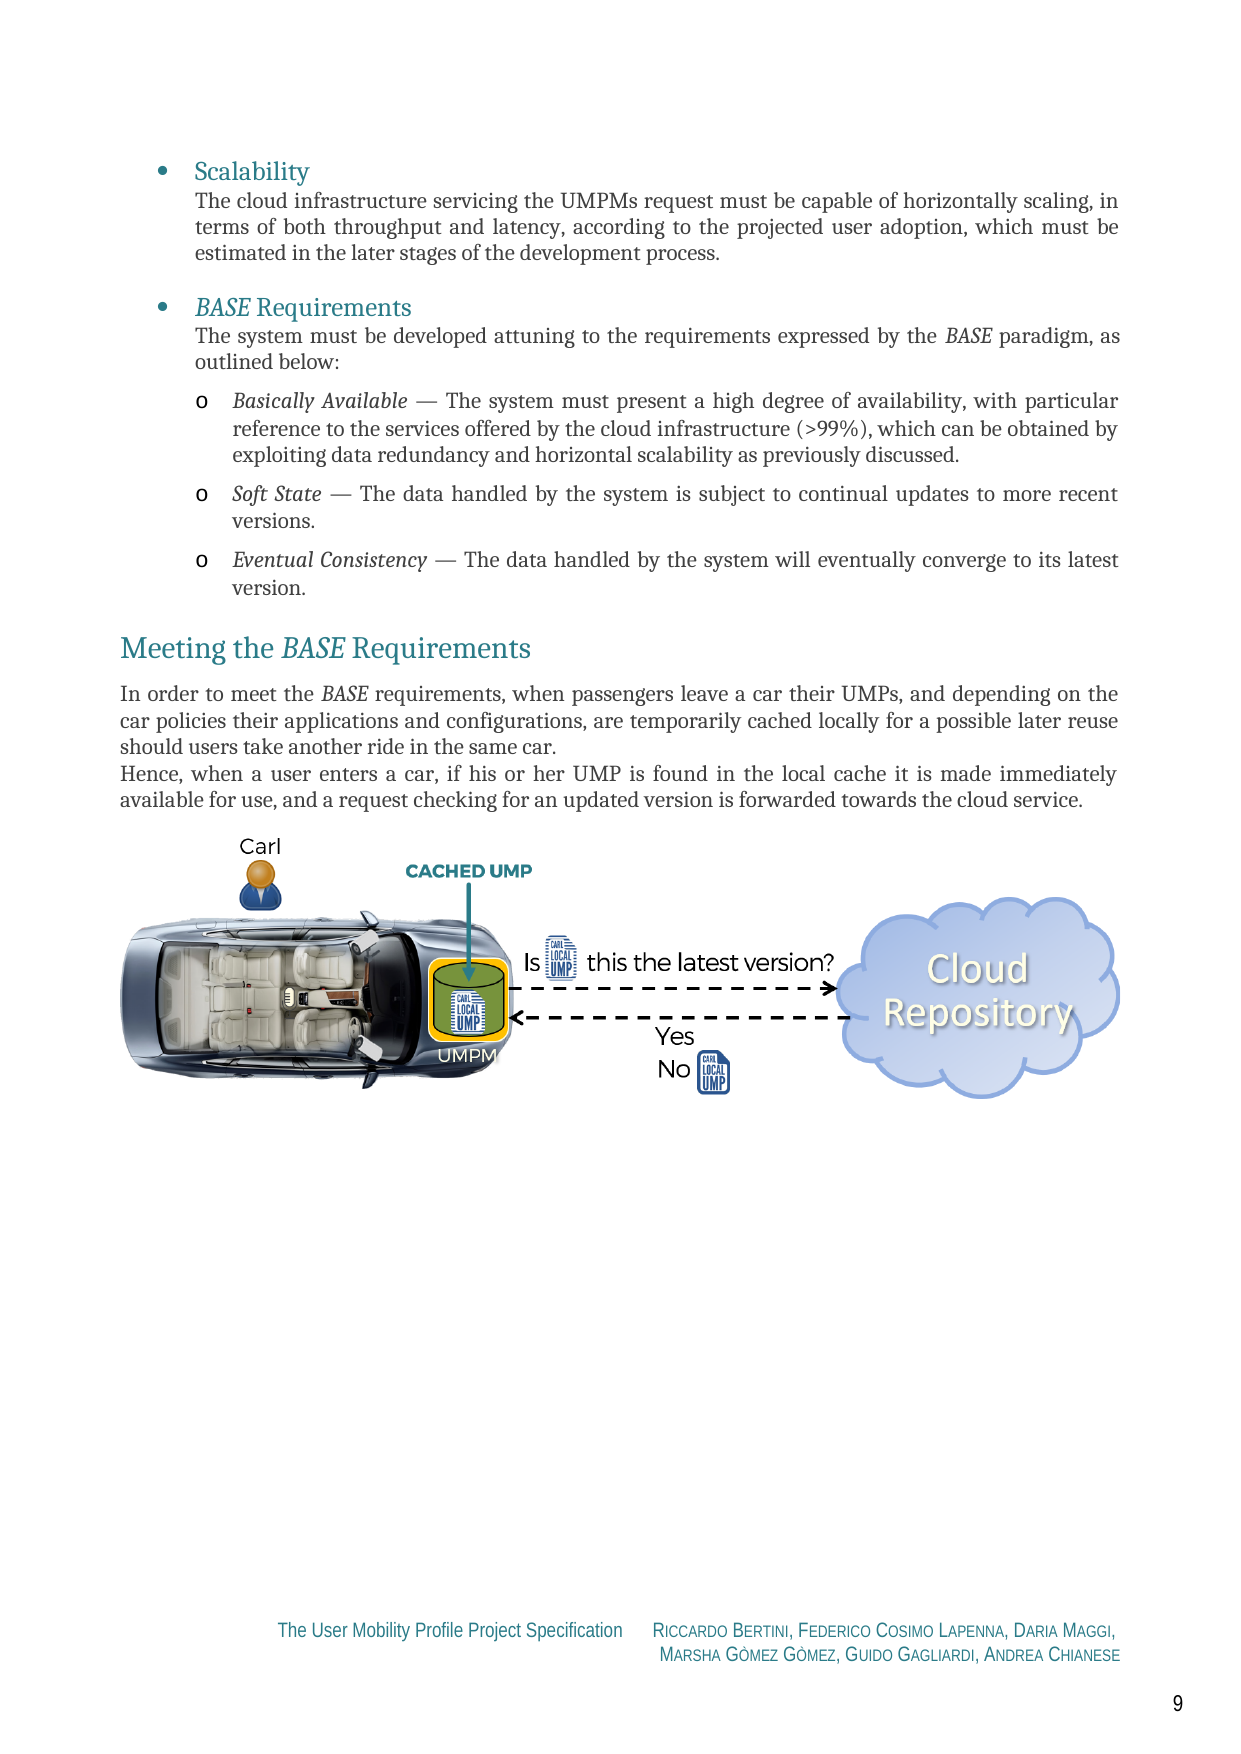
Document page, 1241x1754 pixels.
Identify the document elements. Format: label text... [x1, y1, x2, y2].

text In order to meet the BASE requirements, when passengers leave a car their UMPs, and depending on the car policies their applications and configurations, are temporarily cached locally for a possible later reuse should users take another ride in the same car. [120, 681, 1120, 760]
list Basically Available — The system must present a high degree of availability, with particular reference to the services offered by the cloud infrastructure (>99%), which can be obtained by exploiting data redundancy and horizontal scalability as previously discussed. [195, 388, 1120, 468]
text Meeting the BASE Requirements [120, 630, 1120, 666]
list Soft State — The data handled by the system is subject to continual updates to more recent versions. [195, 481, 1120, 534]
list BASE Requirements [158, 292, 1120, 323]
text Hence, when a user enters a car, if his or her UMP is found in the local cache it is made immediately available for use, and a request checking for an updated version is forwarded towards the cloud service. [120, 760, 1120, 813]
list Scalability [158, 156, 1120, 187]
picture [120, 838, 1121, 1099]
list The cloud infrastructure servicing the UMPMs request must be capable of horizontally scaling, in terms of both throughput and latency, according to the projected user adoption, which must be estimated in the later stages of the development process. [195, 187, 1120, 267]
list Eventual Consistency — The data handled by the system will eventually converge to its latest version. [195, 547, 1120, 601]
list The system must be developed attuning to the requirements expressed by the BASE paradigm, as outlined below: [195, 323, 1120, 375]
